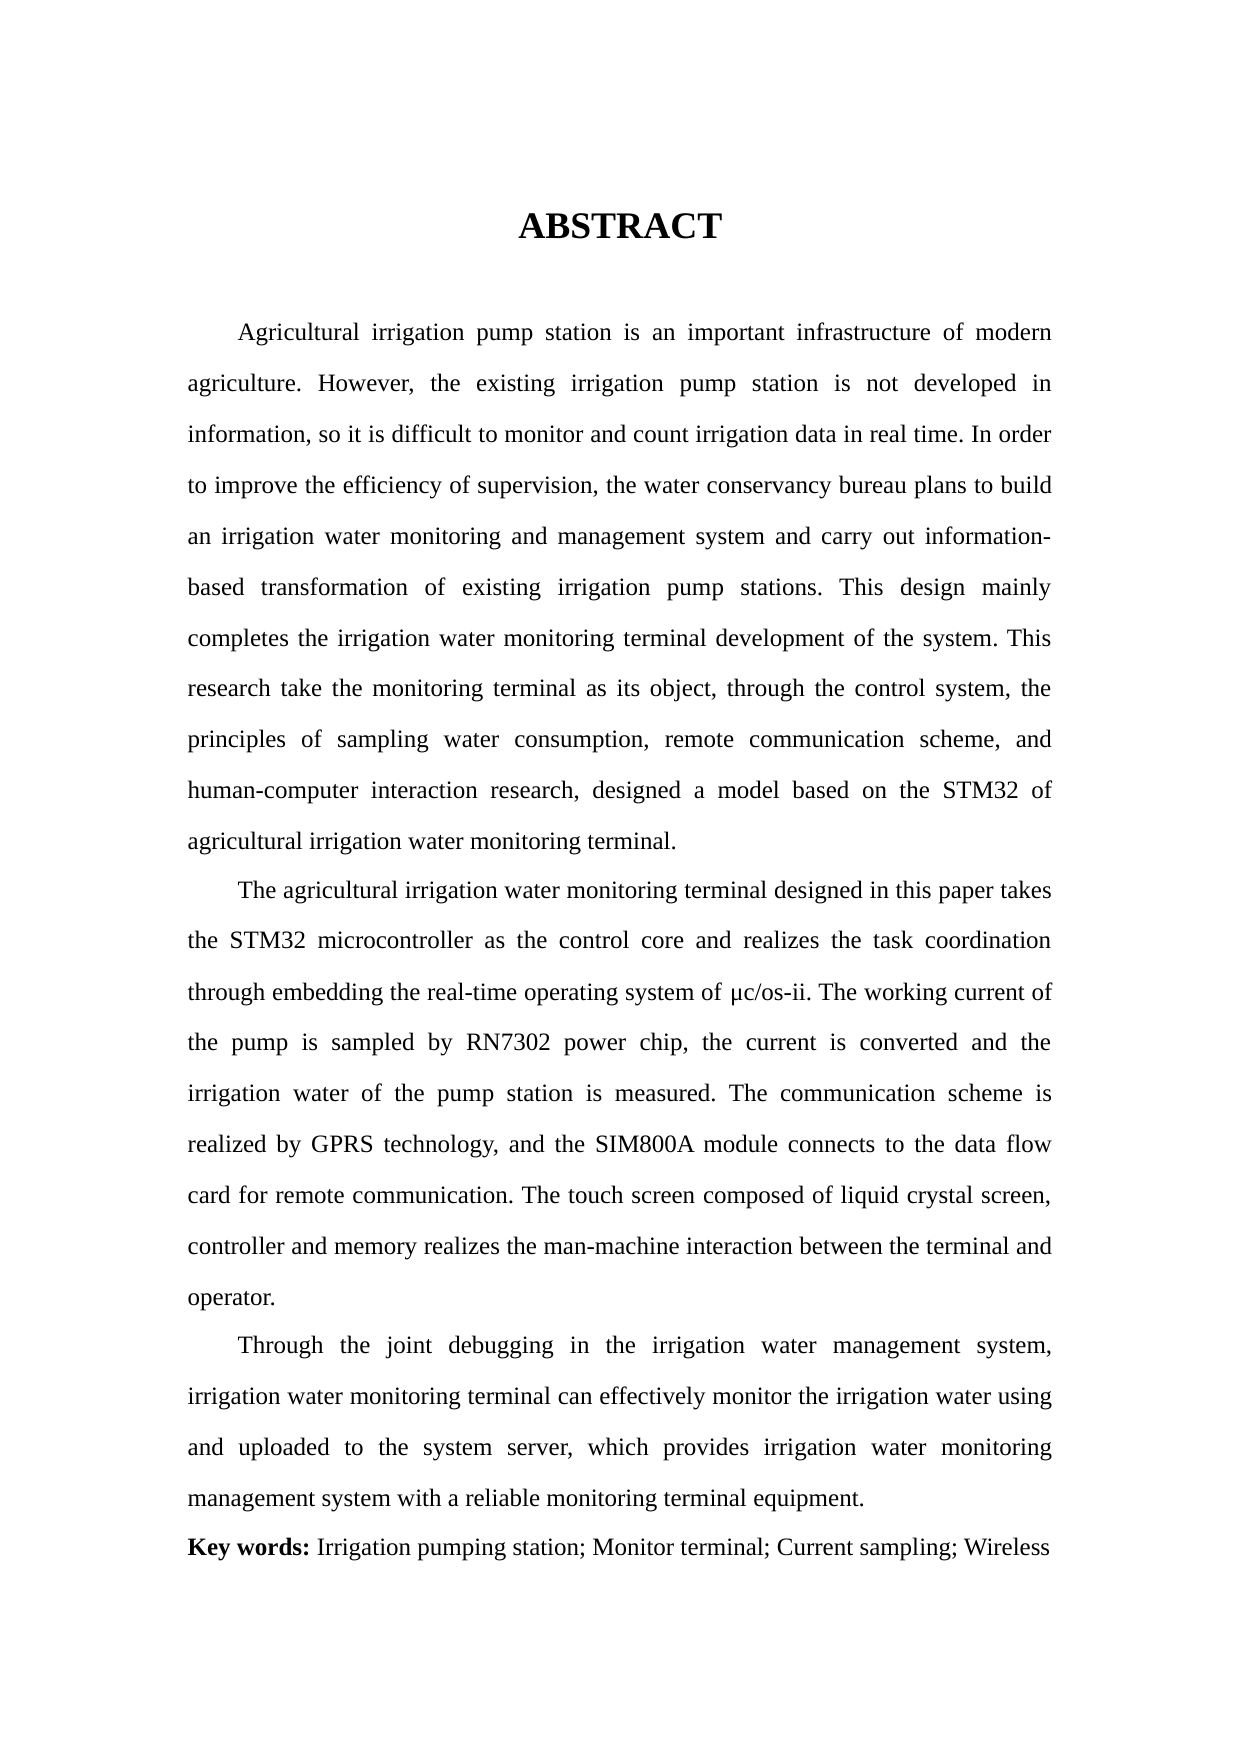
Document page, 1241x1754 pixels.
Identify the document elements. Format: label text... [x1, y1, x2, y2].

text ABSTRACT [187, 191, 1053, 259]
text Through the joint debugging in the irrigation water management system, irrigation water monitoring terminal can effectively monitor the irrigation water using and uploaded to the system server, which provides irrigation water monitoring management system with a reliable monitoring terminal equipment. [187, 1328, 1053, 1515]
text The agricultural irrigation water monitoring terminal designed in this paper takes the STM32 microcontroller as the control core and realizes the task coordination through embedding the real-time operating system of μc/os-ii. The working current of the pump is sampled by RN7302 power chip, the current is converted and the irrigation water of the pump station is measured. The communication scheme is realized by GPRS technology, and the SIM800A module connects to the data flow card for remote communication. The touch screen composed of liquid crystal screen, controller and memory realizes the man-machine interaction between the terminal and operator. [187, 872, 1053, 1313]
text Agricultural irrigation pump station is an important infrastructure of modern agriculture. However, the existing irrigation pump station is not developed in information, so it is difficult to monitor and count irrigation data in real time. In order to improve the efficiency of supervision, the water conservancy bureau plans to build an irrigation water monitoring and management system and carry out information-based transformation of existing irrigation pump stations. This design mainly completes the irrigation water monitoring terminal development of the system. This research take the monitoring terminal as its object, through the control system, the principles of sampling water consumption, remote communication scheme, and human-computer interaction research, designed a model based on the STM32 of agricultural irrigation water monitoring terminal. [187, 314, 1053, 858]
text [187, 1529, 1053, 1563]
